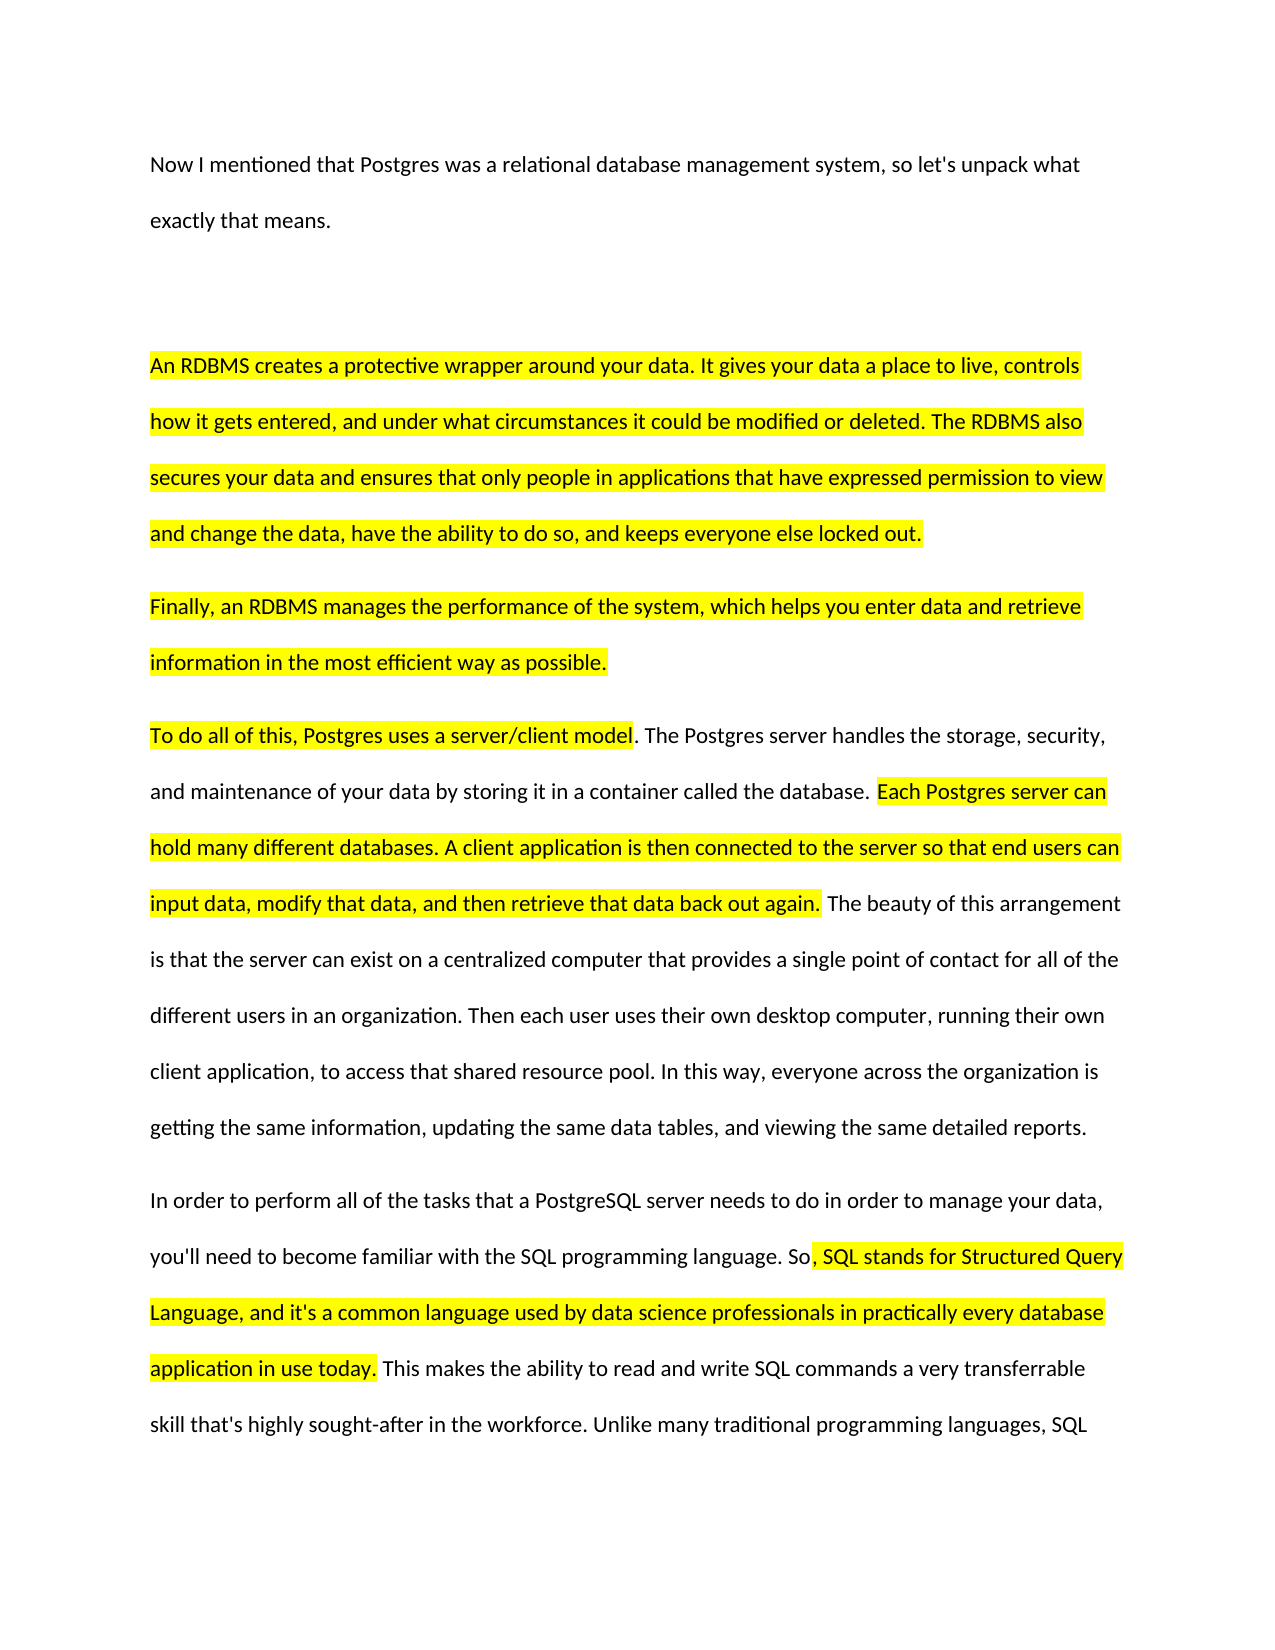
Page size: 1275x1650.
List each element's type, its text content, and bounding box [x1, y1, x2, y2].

text Now I mentioned that Postgres was a relational database management system, so let's unpack what exactly that means. [150, 150, 1125, 234]
text An RDBMS creates a protective wrapper around your data. It gives your data a place to live, controls how it gets entered, and under what circumstances it could be modified or deleted. The RDBMS also secures your data and ensures that only people in applications that have expressed permission to view and change the data, have the ability to do so, and keeps everyone else locked out. [150, 351, 1125, 548]
text To do all of this, Postgres uses a server/client model. The Postgres server handles the storage, security, and maintenance of your data by storing it in a container called the database. Each Postgres server can hold many different databases. A client application is then connected to the server so that end users can input data, modify that data, and then retrieve that data back out again. The beauty of this arrangement is that the server can exist on a centralized computer that provides a single point of contact for all of the different users in an organization. Then each user uses their own desktop computer, running their own client application, to access that shared resource pool. In this way, everyone across the organization is getting the same information, updating the same data tables, and viewing the same detailed reports. [150, 721, 1125, 1141]
text Finally, an RDBMS manages the performance of the system, which helps you enter data and retrieve information in the most efficient way as possible. [150, 592, 1125, 676]
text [150, 1186, 1125, 1438]
